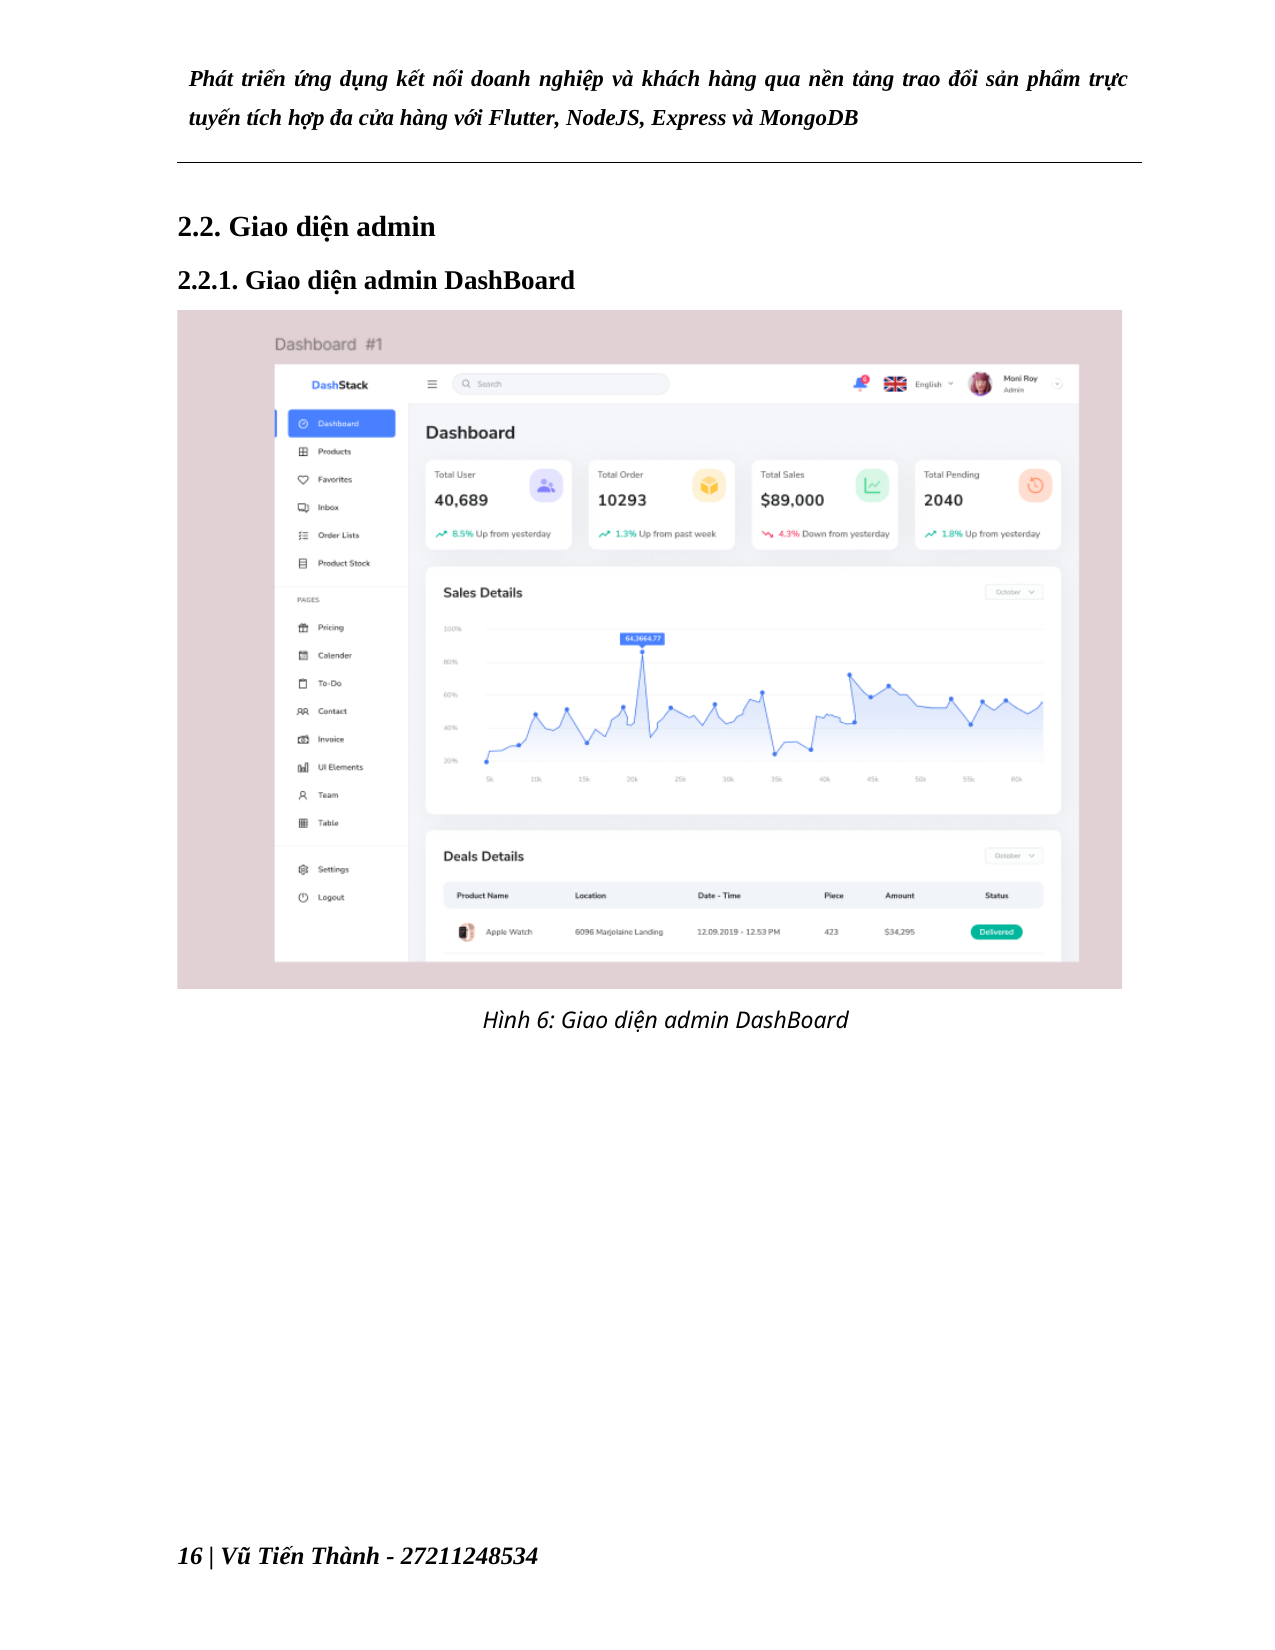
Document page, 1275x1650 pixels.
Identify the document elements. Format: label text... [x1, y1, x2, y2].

text Hình 6: Giao diện admin DashBoard [177, 1004, 1156, 1036]
subtitle 2.2. Giao diện admin [177, 209, 1156, 243]
subtitle 2.2.1. Giao diện admin DashBoard [177, 264, 1156, 295]
picture [177, 310, 1123, 989]
